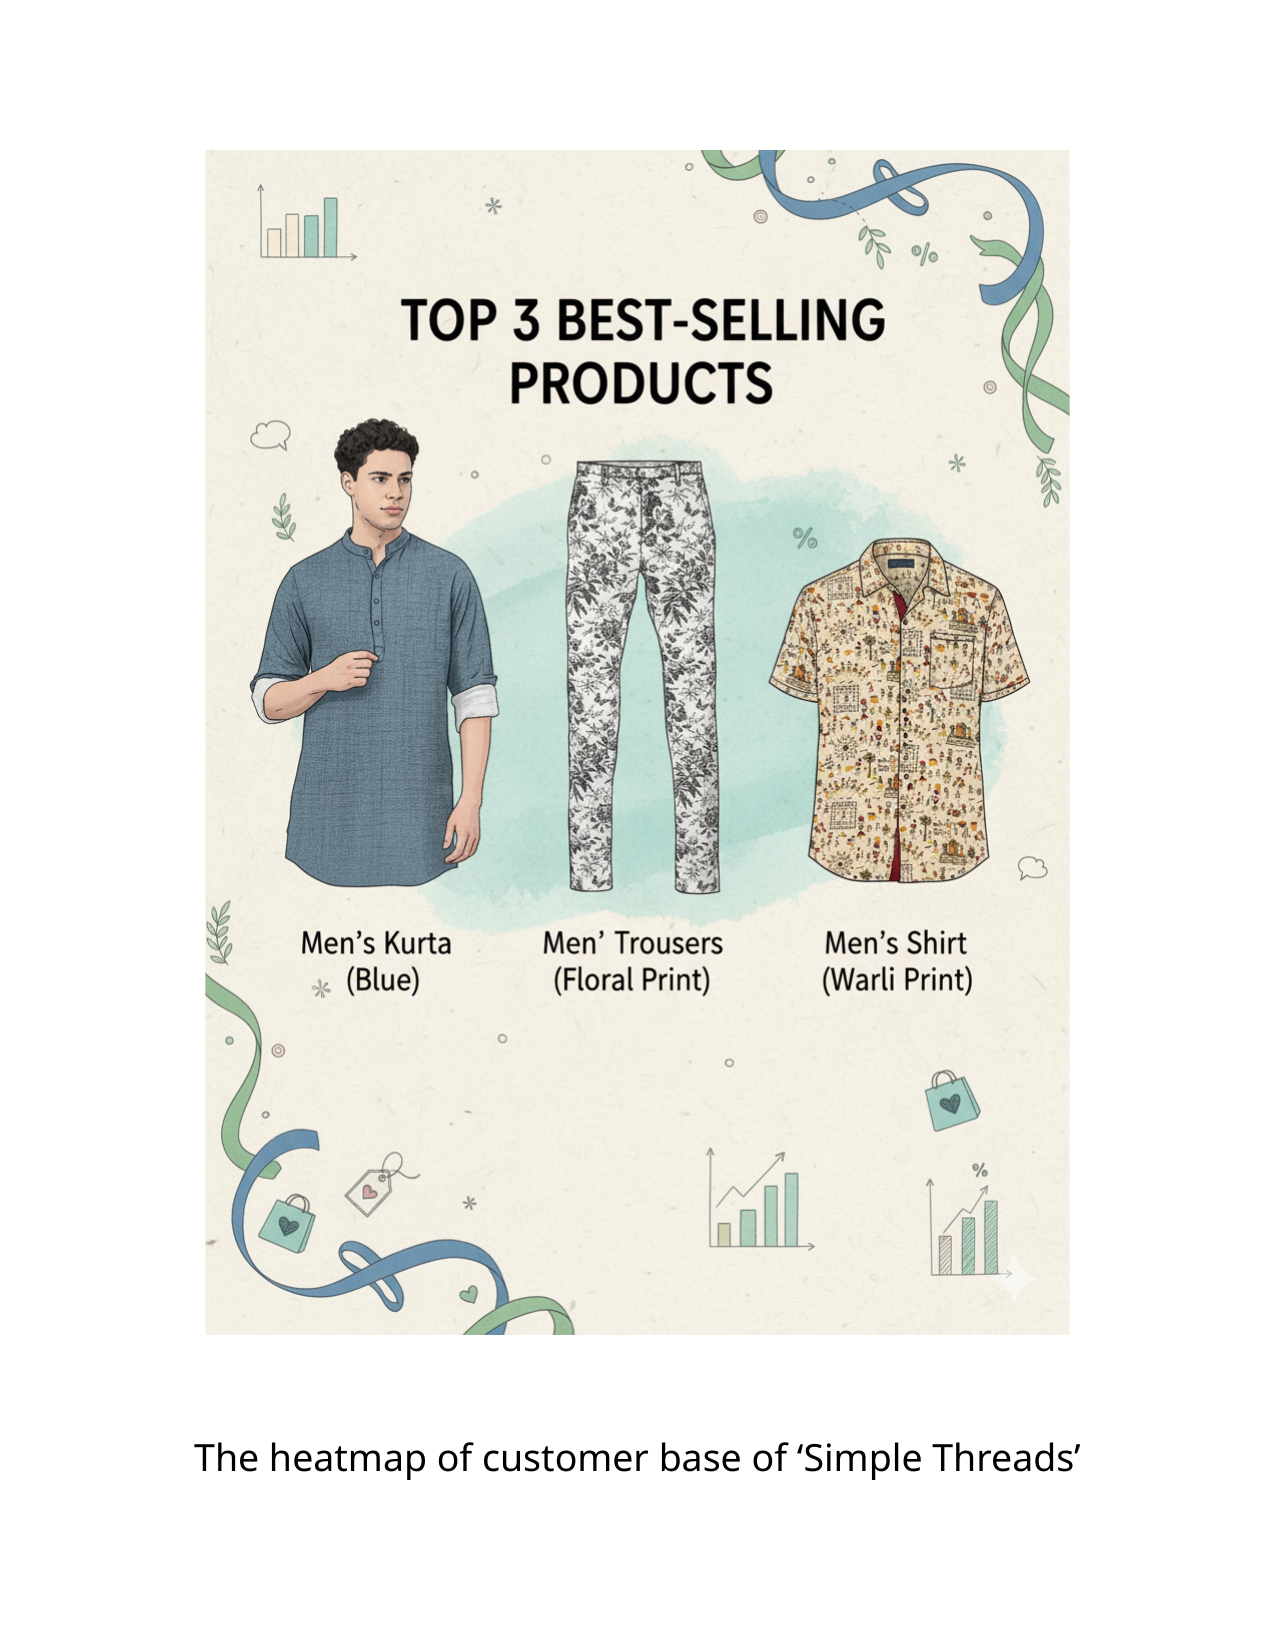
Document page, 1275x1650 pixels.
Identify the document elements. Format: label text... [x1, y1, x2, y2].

picture [205, 150, 1070, 1335]
text The heatmap of customer base of ‘Simple Threads’ [150, 1431, 1125, 1482]
